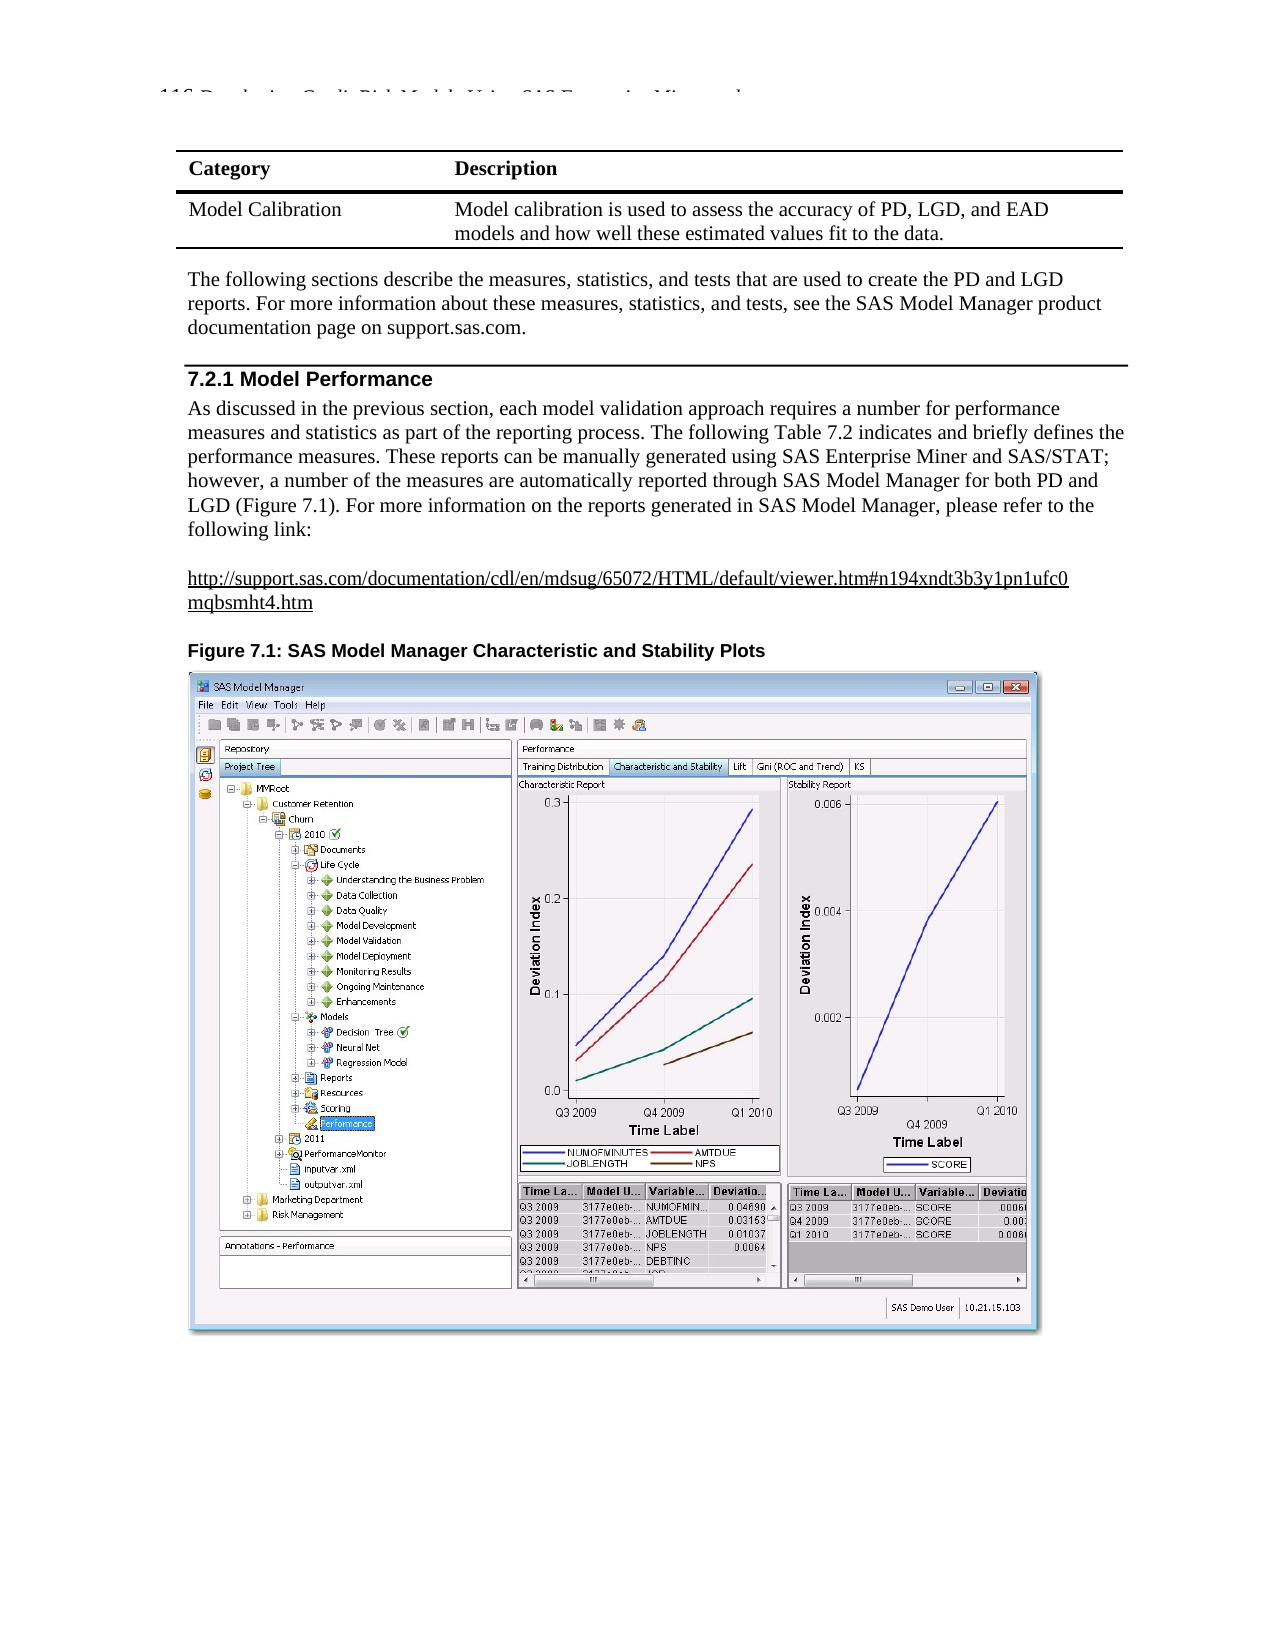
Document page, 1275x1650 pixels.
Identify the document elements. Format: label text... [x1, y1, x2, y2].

text The following sections describe the measures, statistics, and tests that are used to create the PD and LGD reports. For more information about these measures, statistics, and tests, see the SAS Model Manager product documentation page on support.sas.com. [187, 267, 1104, 339]
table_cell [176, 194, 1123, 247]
text As discussed in the previous section, each model validation approach requires a number for performance measures and statistics as part of the reporting process. The following Table 7.2 indicates and briefly defines the performance measures. These reports can be manually generated using SAS Enterprise Miner and SAS/STAT; however, a number of the measures are automatically reported through SAS Model Manager for both PD and LGD (Figure 7.1). For more information on the reports generated in SAS Model Manager, please refer to the following link: [187, 396, 1127, 541]
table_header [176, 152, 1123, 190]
picture [187, 670, 1043, 1336]
list Model Performance [187, 360, 1223, 391]
text http://support.sas.com/documentation/cdl/en/mdsug/65072/HTML/default/viewer.htm#n194xndt3b3y1pn1ufc0 mqbsmht4.htm [187, 566, 1087, 614]
text Figure 7.1: SAS Model Manager Characteristic and Stability Plots [187, 640, 1223, 662]
